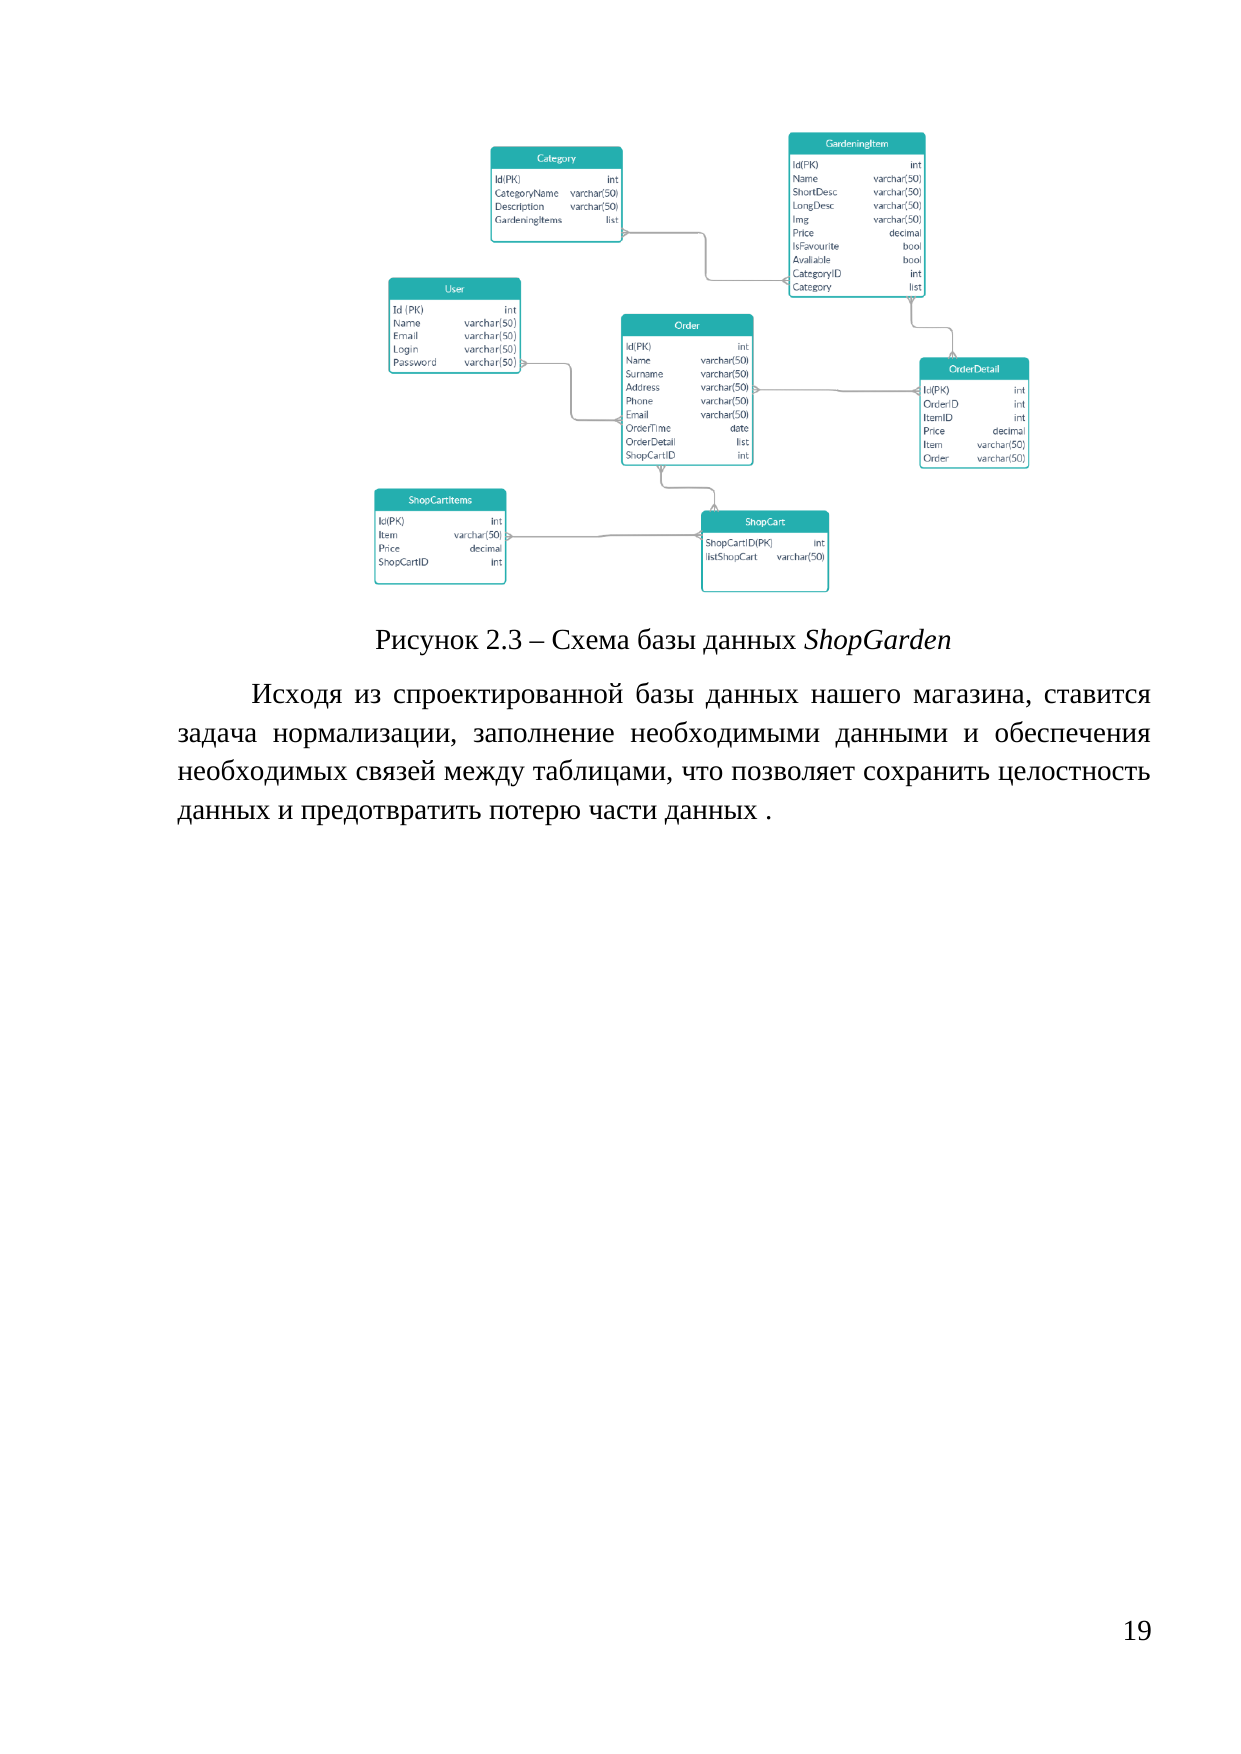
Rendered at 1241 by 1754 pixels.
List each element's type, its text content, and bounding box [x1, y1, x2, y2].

picture [360, 118, 1043, 606]
text Рисунок 2.3 – Схема базы данных ShopGarden [177, 622, 1152, 655]
text Исходя из спроектированной базы данных нашего магазина, ставится задача нормализации, заполнение необходимыми данными и обеспечения необходимых связей между таблицами, что позволяет сохранить целостность данных и предотвратить потерю части данных . [177, 676, 1152, 825]
